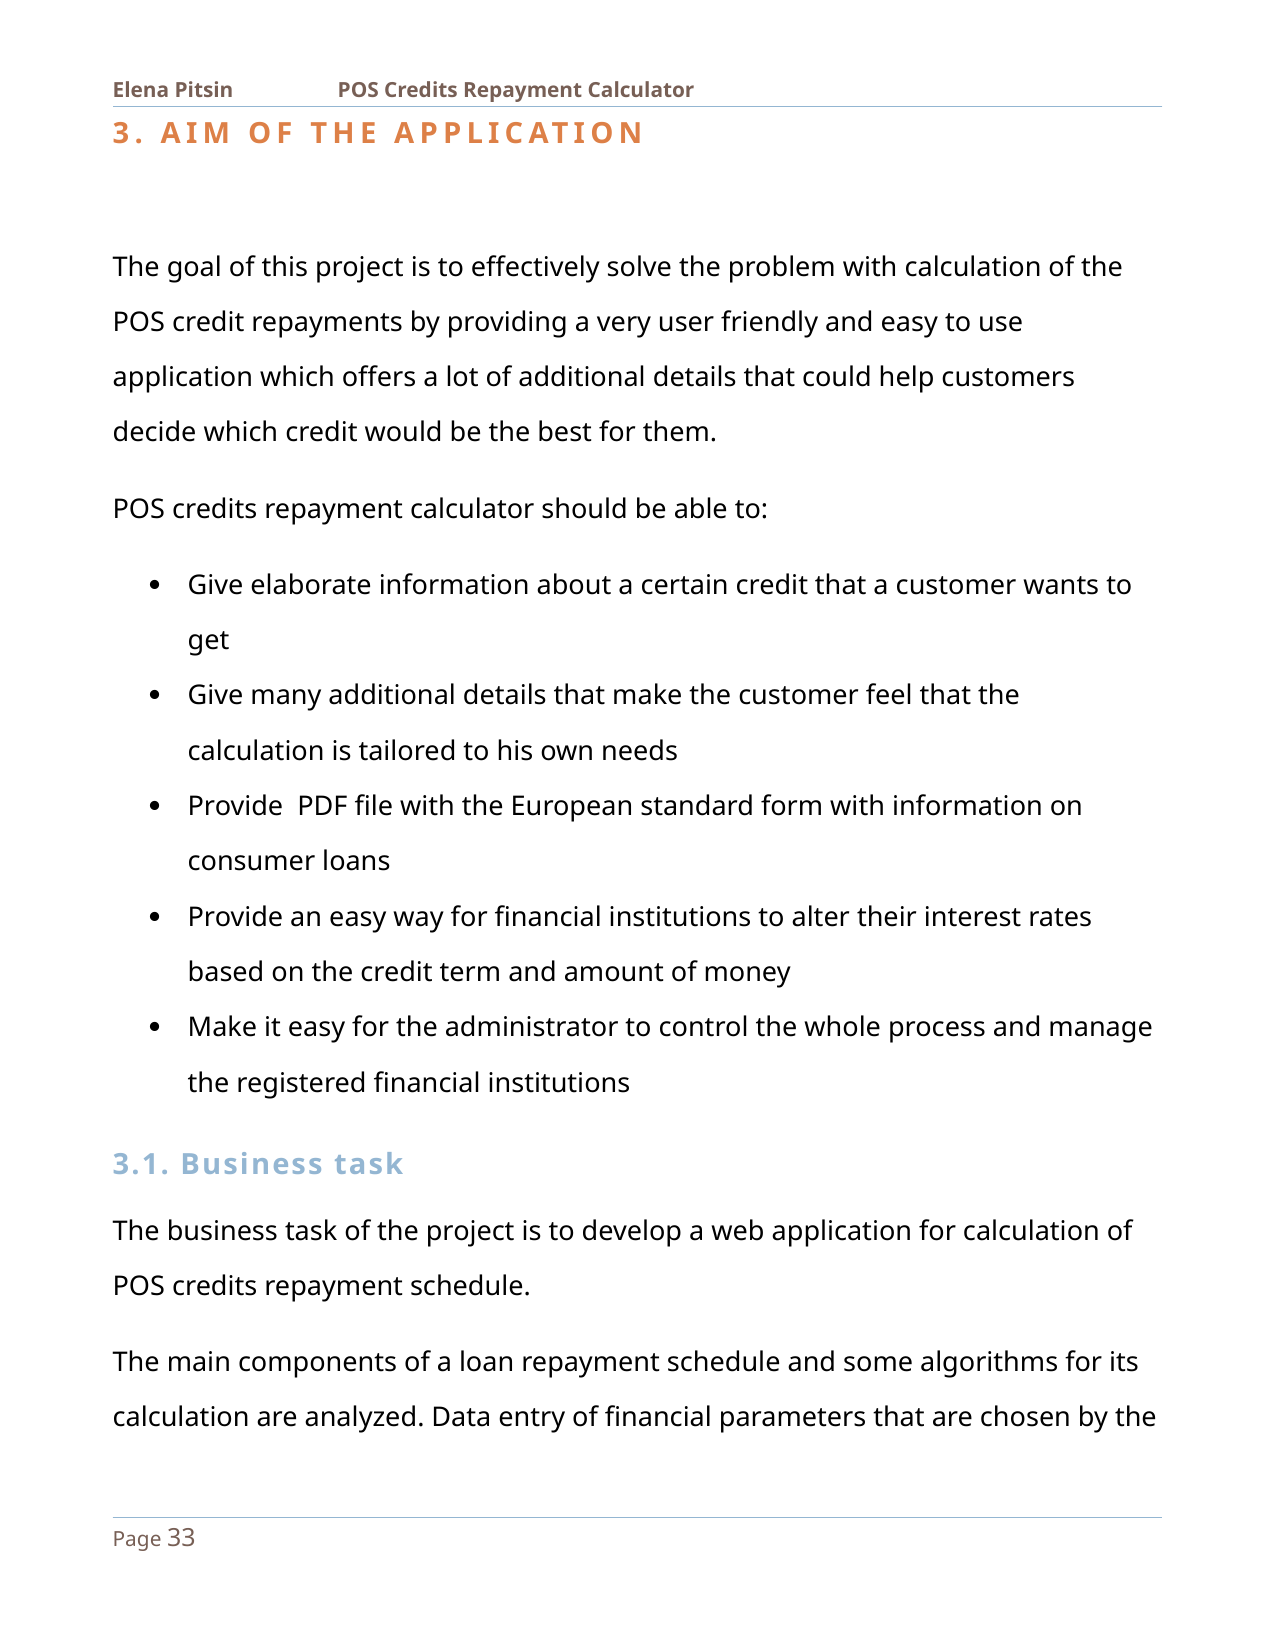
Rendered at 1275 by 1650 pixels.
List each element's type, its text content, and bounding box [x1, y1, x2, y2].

subtitle 3. Aim of the application [112, 112, 1162, 152]
list Make it easy for the administrator to control the whole process and manage the registered financial institutions [150, 1008, 1162, 1100]
list Give elaborate information about a certain credit that a customer wants to get [150, 565, 1162, 657]
subtitle 3.1. Business task [112, 1143, 1162, 1183]
list Provide PDF file with the European standard form with information on consumer loans [150, 786, 1162, 879]
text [112, 1343, 1162, 1435]
text The business task of the project is to develop a web application for calculation of POS credits repayment schedule. [112, 1211, 1162, 1303]
list Provide an easy way for financial institutions to alter their interest rates based on the credit term and amount of money [150, 897, 1162, 989]
list Give many additional details that make the customer feel that the calculation is tailored to his own needs [150, 676, 1162, 768]
text POS credits repayment calculator should be able to: [112, 489, 1162, 526]
text The goal of this project is to effectively solve the problem with calculation of the POS credit repayments by providing a very user friendly and easy to use application which offers a lot of additional details that could help customers decide which credit would be the best for them. [112, 247, 1162, 450]
